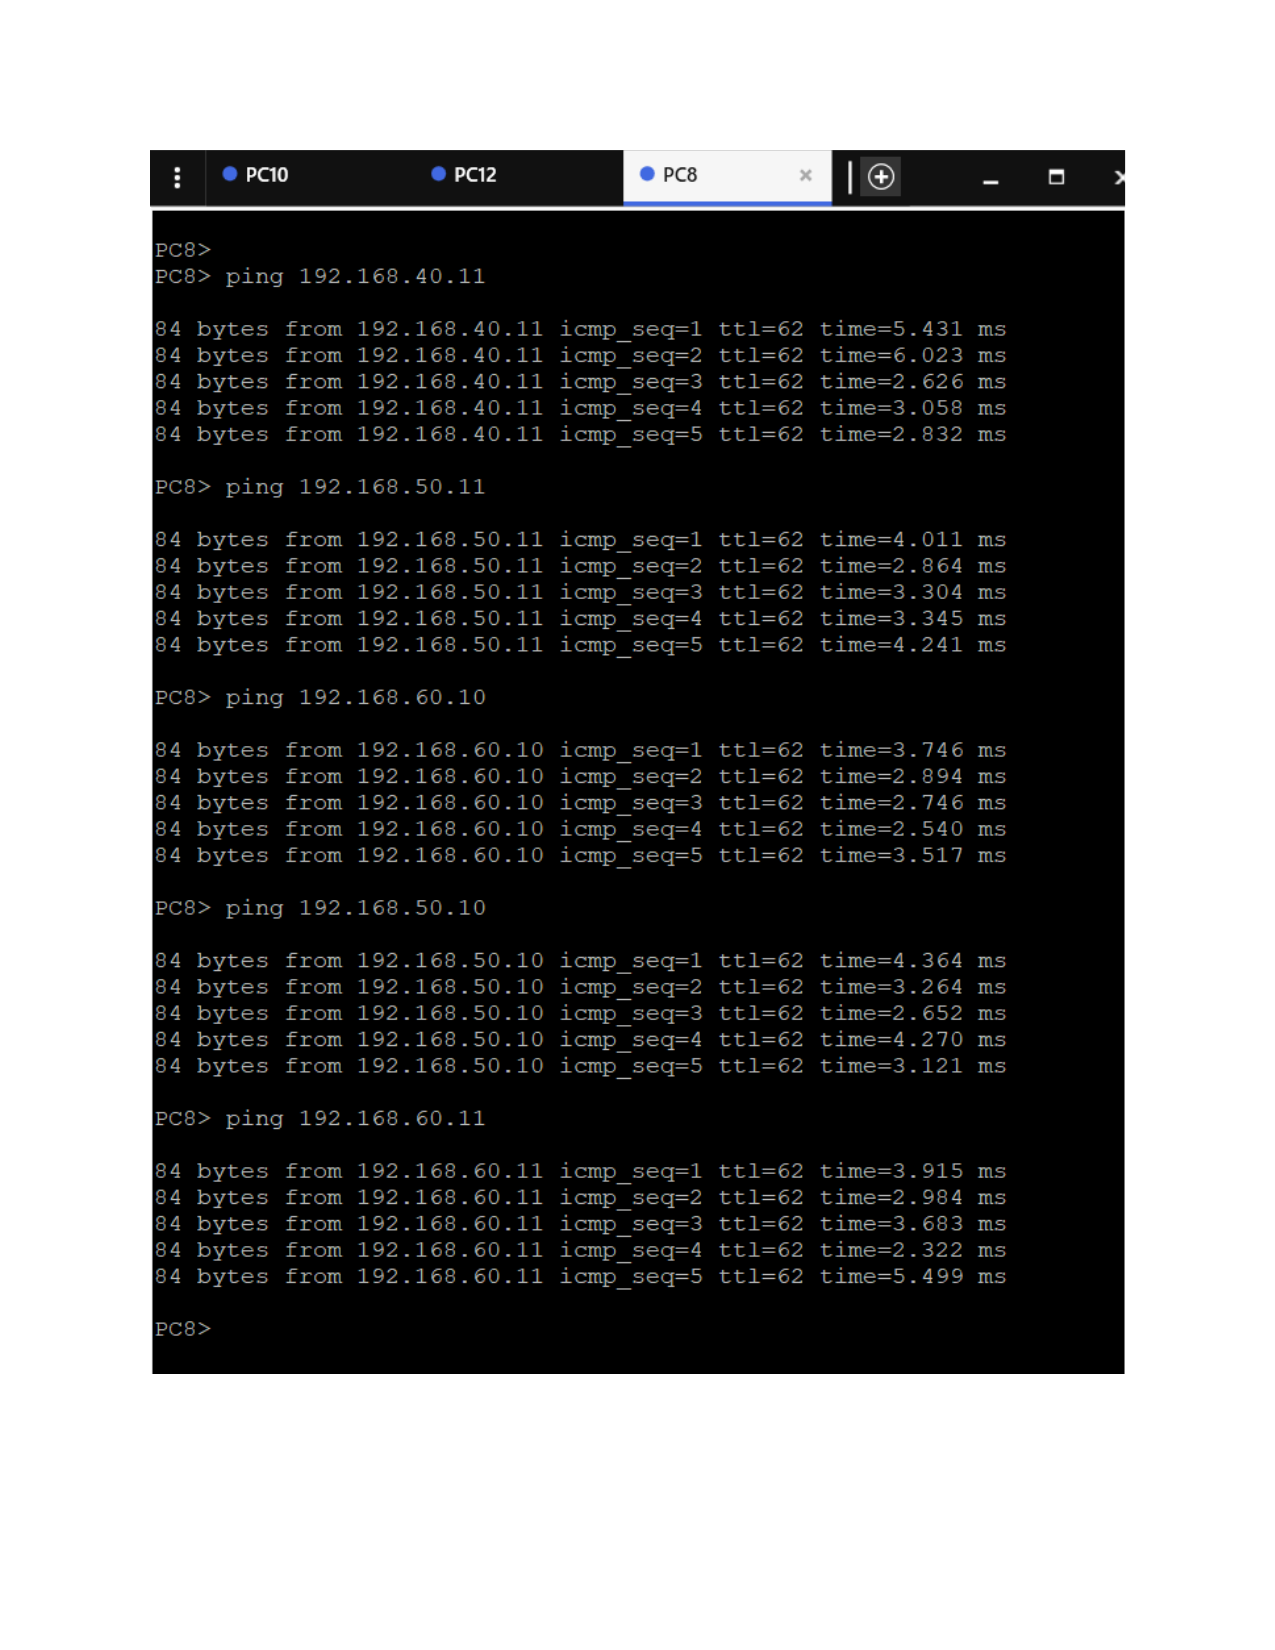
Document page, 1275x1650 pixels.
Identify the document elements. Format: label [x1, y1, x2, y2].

picture [150, 150, 1125, 1374]
